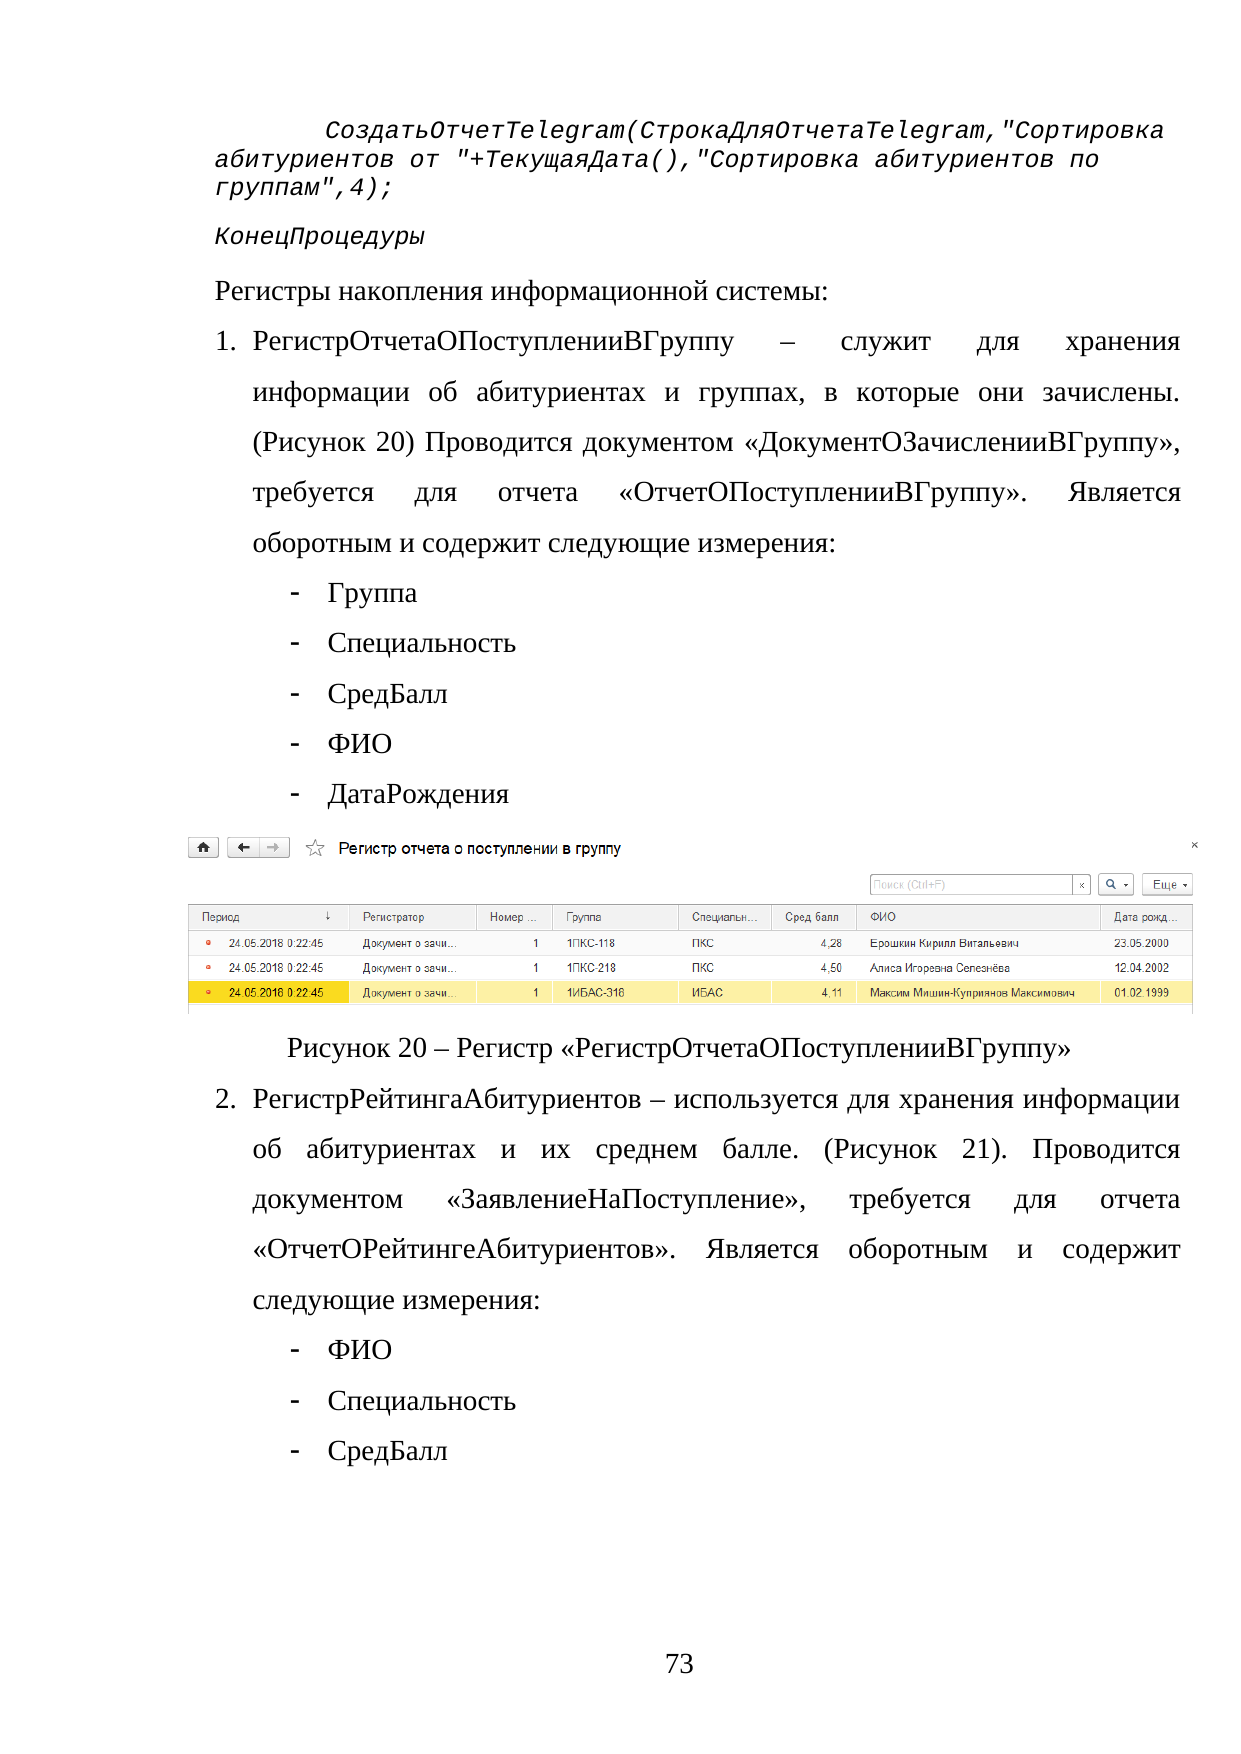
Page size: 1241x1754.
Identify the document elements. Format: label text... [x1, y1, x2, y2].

list Специальность [290, 1383, 1181, 1416]
list ДатаРождения [290, 777, 1181, 810]
text КонецПроцедуры [214, 224, 1181, 252]
list ФИО [290, 1332, 1181, 1366]
picture [177, 827, 1209, 1014]
list РегистрОтчетаОПоступленииВГруппу – служит для хранения информации об абитуриентах и группах, в которые они зачислены. (Рисунок 20) Проводится документом «ДокументОЗачисленииВГруппу», требуется для отчета «ОтчетОПоступленииВГруппу». Является оборотным и содержит следующие измерения: [215, 323, 1181, 558]
list СредБалл [290, 1433, 1181, 1467]
text СоздатьОтчетTelegram(СтрокаДляОтчетаTelegram,"Сортировка абитуриентов от "+ТекущаяДата(),"Сортировка абитуриентов по группам",4); [214, 118, 1181, 203]
list ФИО [290, 726, 1181, 760]
list Специальность [290, 625, 1181, 659]
list РегистрРейтингаАбитуриентов – используется для хранения информации об абитуриентах и их среднем балле. (Рисунок 21). Проводится документом «ЗаявлениеНаПоступление», требуется для отчета «ОтчетОРейтингеАбитуриентов». Является оборотным и содержит следующие измерения: [215, 1081, 1181, 1316]
list Группа [290, 575, 1181, 609]
list СредБалл [290, 676, 1181, 709]
text Регистры накопления информационной системы: [177, 273, 1181, 307]
text Рисунок 20 – Регистр «РегистрОтчетаОПоступленииВГруппу» [177, 1030, 1181, 1064]
